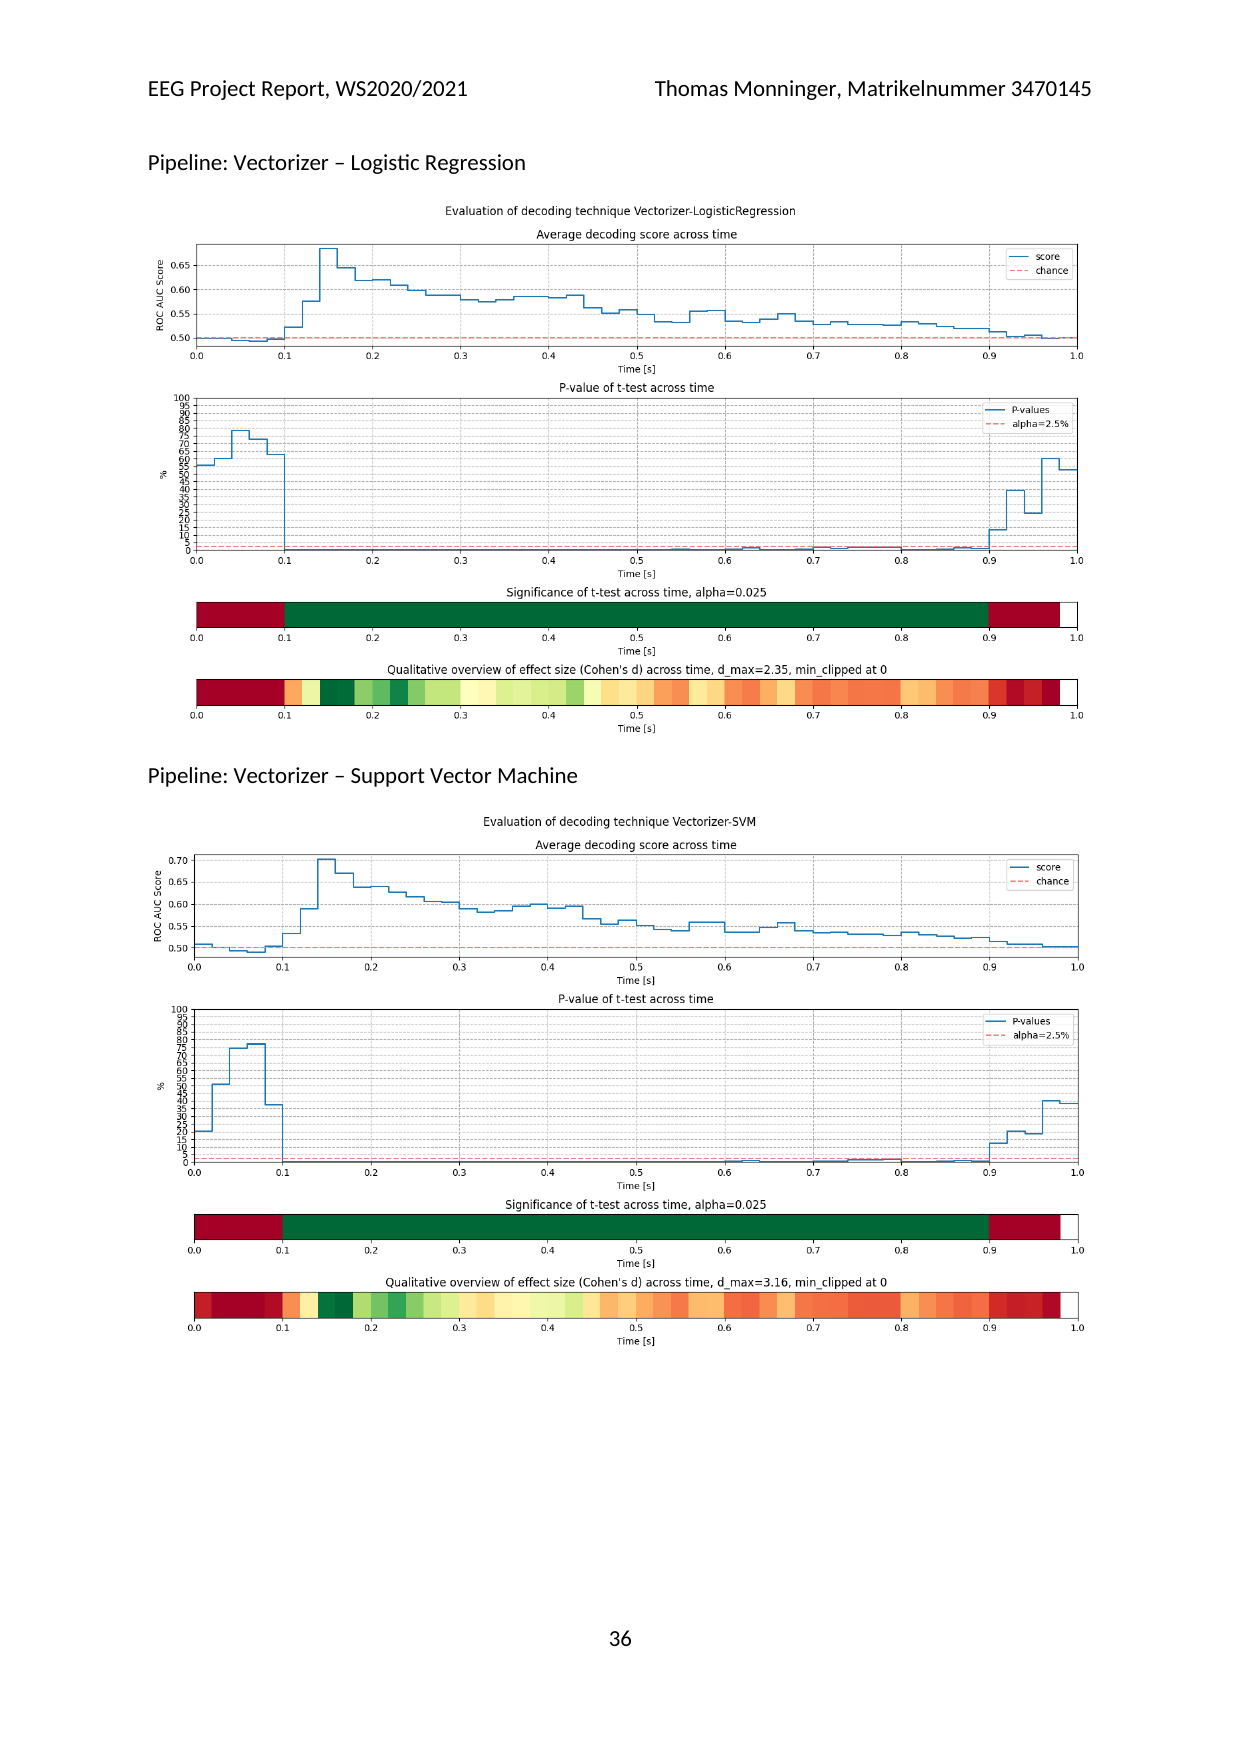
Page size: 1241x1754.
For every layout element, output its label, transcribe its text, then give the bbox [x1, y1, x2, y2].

text Pipeline: Vectorizer – Logistic Regression [148, 148, 1093, 176]
text Pipeline: Vectorizer – Support Vector Machine [148, 762, 1093, 790]
